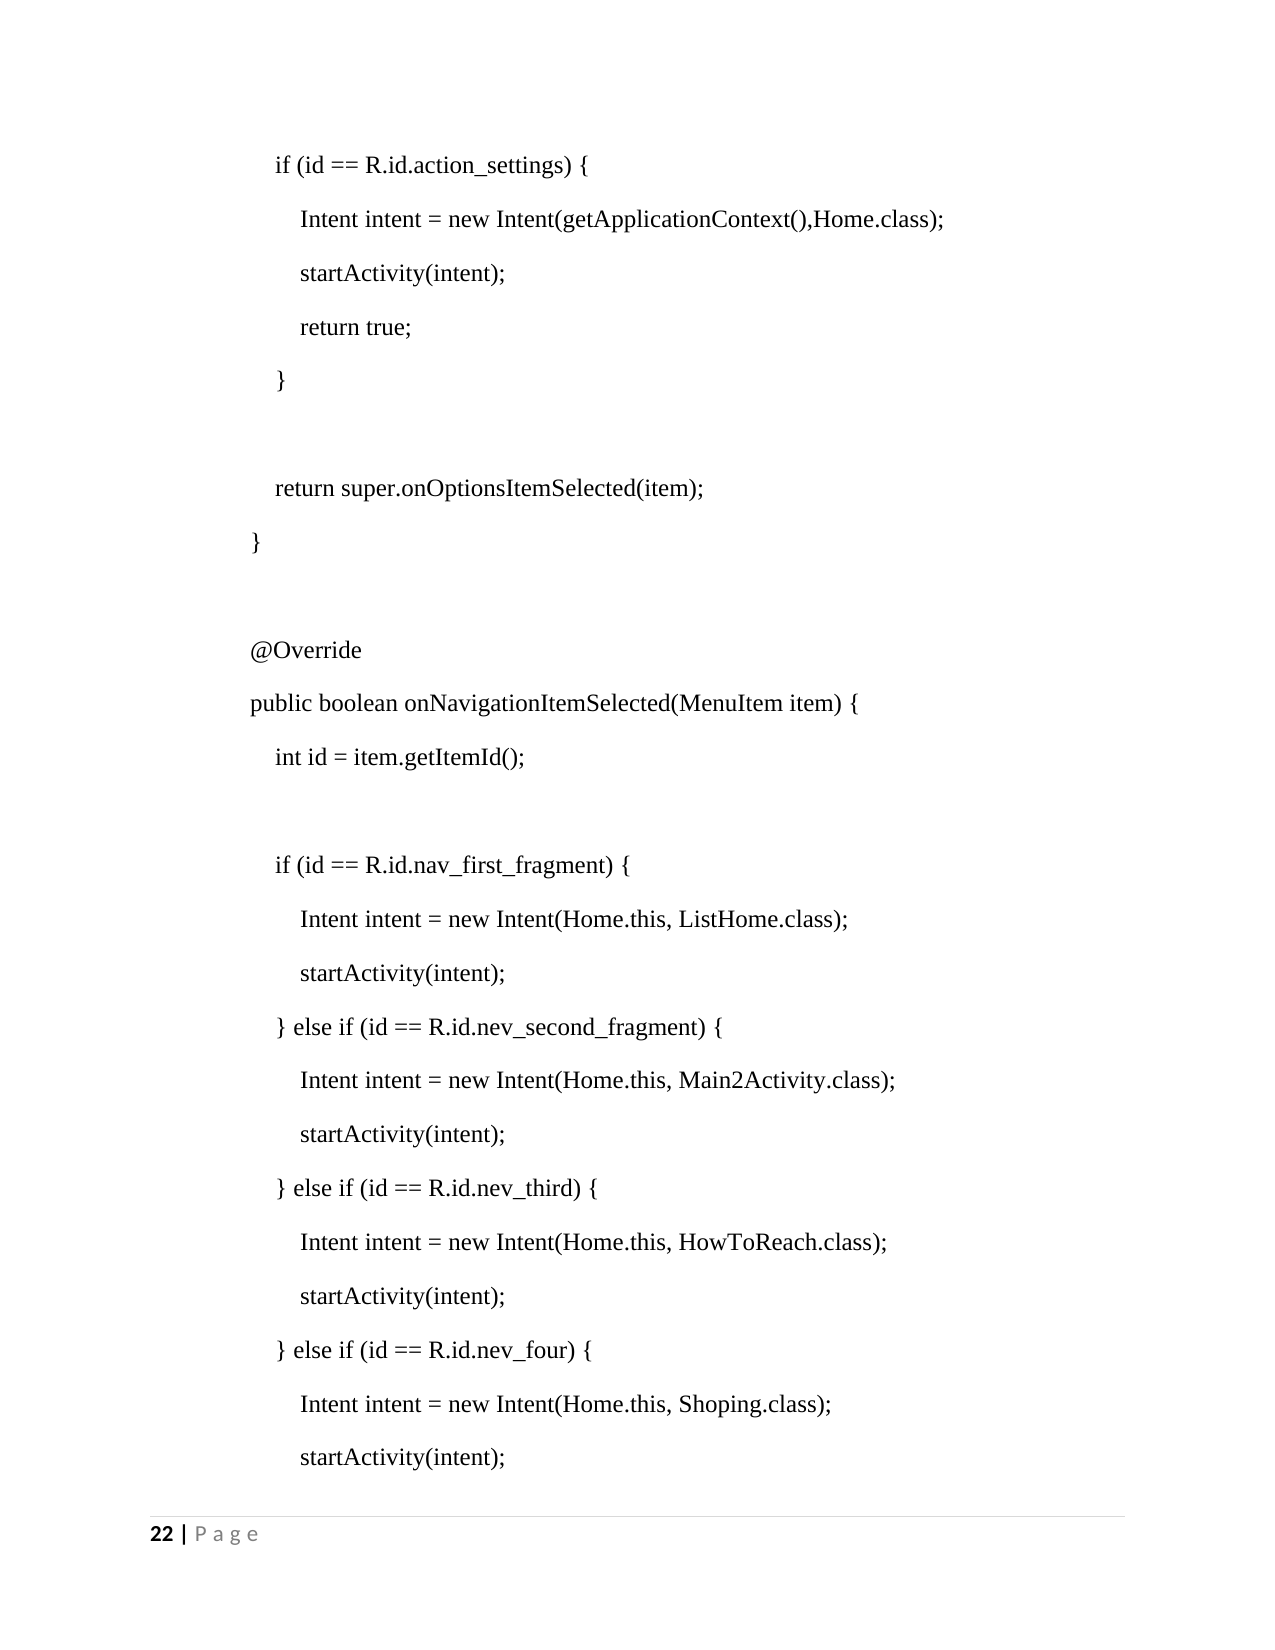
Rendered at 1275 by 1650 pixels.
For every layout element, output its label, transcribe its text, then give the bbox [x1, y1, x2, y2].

text } else if (id == R.id.nev_four) { [225, 1335, 1125, 1363]
text return super.onOptionsItemSelected(item); [225, 473, 1125, 502]
text startActivity(intent); [225, 958, 1125, 987]
text startActivity(intent); [225, 1119, 1125, 1148]
text @Override [225, 635, 1125, 663]
text Intent intent = new Intent(Home.this, Main2Activity.class); [225, 1066, 1125, 1094]
text startActivity(intent); [225, 1442, 1125, 1471]
text public boolean onNavigationItemSelected(MenuItem item) { [225, 688, 1125, 717]
text Intent intent = new Intent(getApplicationContext(),Home.class); [225, 204, 1125, 233]
text startActivity(intent); [225, 258, 1125, 286]
text } [225, 365, 1125, 394]
text } else if (id == R.id.nev_third) { [225, 1173, 1125, 1202]
text } [225, 527, 1125, 556]
text } else if (id == R.id.nev_second_fragment) { [225, 1012, 1125, 1040]
text Intent intent = new Intent(Home.this, HowToReach.class); [225, 1227, 1125, 1256]
text if (id == R.id.action_settings) { [225, 150, 1125, 179]
text int id = item.getItemId(); [225, 742, 1125, 771]
text Intent intent = new Intent(Home.this, ListHome.class); [225, 904, 1125, 933]
text if (id == R.id.nav_first_fragment) { [225, 850, 1125, 879]
text Intent intent = new Intent(Home.this, Shoping.class); [225, 1389, 1125, 1417]
text startActivity(intent); [225, 1281, 1125, 1310]
text return true; [225, 312, 1125, 340]
